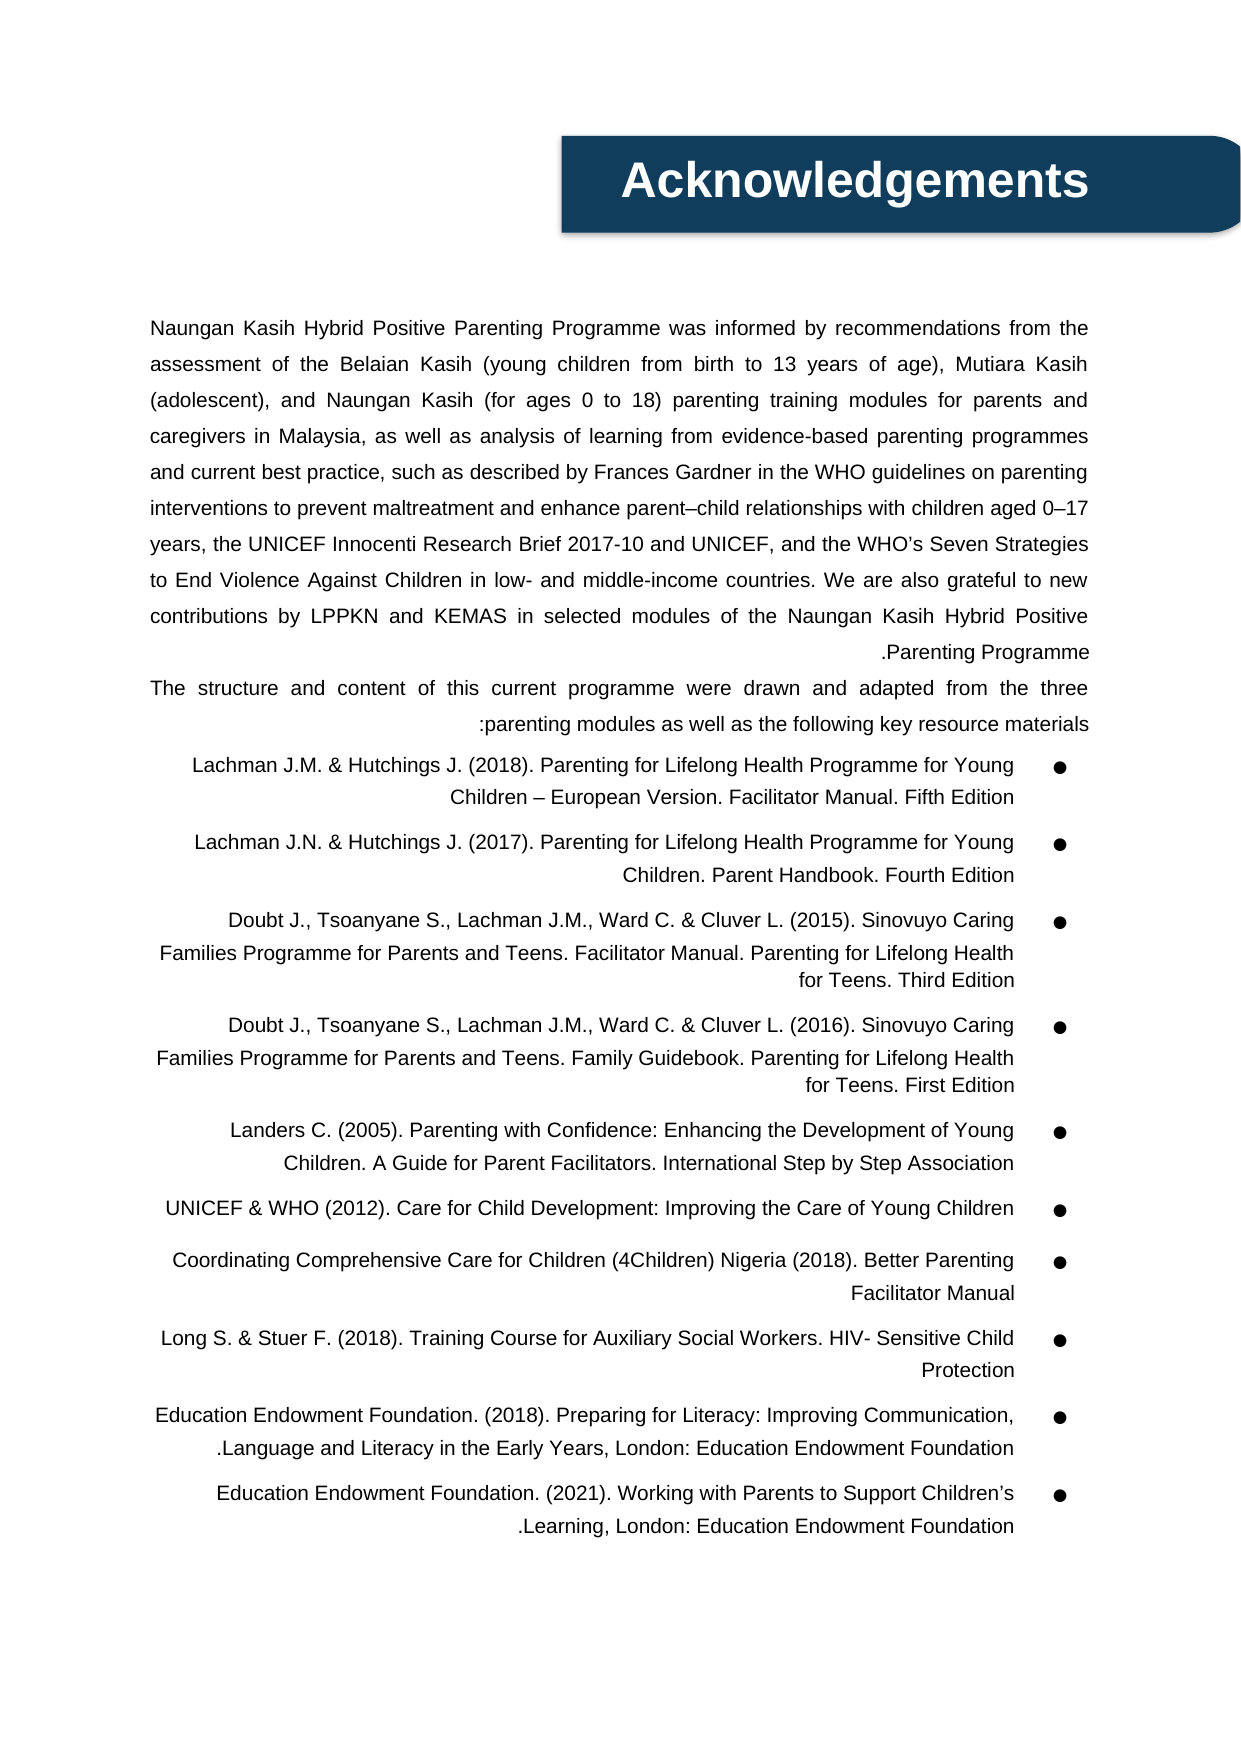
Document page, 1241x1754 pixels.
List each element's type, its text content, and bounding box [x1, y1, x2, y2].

list Education Endowment Foundation. (2018). Preparing for Literacy: Improving Communication, Language and Literacy in the Early Years, London: Education Endowment Foundation. [150, 1398, 1053, 1460]
list Long S. & Stuer F. (2018). Training Course for Auxiliary Social Workers. HIV- Sensitive Child Protection [150, 1320, 1053, 1382]
list Lachman J.N. & Hutchings J. (2017). Parenting for Lifelong Health Programme for Young Children. Parent Handbook. Fourth Edition [150, 825, 1053, 887]
list Lachman J.M. & Hutchings J. (2018). Parenting for Lifelong Health Programme for Young Children – European Version. Facilitator Manual. Fifth Edition [150, 747, 1053, 809]
list Doubt J., Tsoanyane S., Lachman J.M., Ward C. & Cluver L. (2016). Sinovuyo Caring Families Programme for Parents and Teens. Family Guidebook. Parenting for Lifelong Health for Teens. First Edition [150, 1008, 1053, 1097]
list Education Endowment Foundation. (2021). Working with Parents to Support Children’s Learning, London: Education Endowment Foundation. [150, 1476, 1053, 1537]
list Doubt J., Tsoanyane S., Lachman J.M., Ward C. & Cluver L. (2015). Sinovuyo Caring Families Programme for Parents and Teens. Facilitator Manual. Parenting for Lifelong Health for Teens. Third Edition [150, 903, 1053, 992]
list Coordinating Comprehensive Care for Children (4Children) Nigeria (2018). Better Parenting Facilitator Manual [150, 1243, 1053, 1304]
list UNICEF & WHO (2012). Care for Child Development: Improving the Care of Young Children [150, 1191, 1053, 1225]
list Landers C. (2005). Parenting with Confidence: Enhancing the Development of Young Children. A Guide for Parent Facilitators. International Step by Step Association [150, 1113, 1053, 1175]
text Naungan Kasih Hybrid Positive Parenting Programme was informed by recommendations from the assessment of the Belaian Kasih (young children from birth to 13 years of age), Mutiara Kasih (adolescent), and Naungan Kasih (for ages 0 to 18) parenting training modules for parents and caregivers in Malaysia, as well as analysis of learning from evidence-based parenting programmes and current best practice, such as described by Frances Gardner in the WHO guidelines on parenting interventions to prevent maltreatment and enhance parent–child relationships with children aged 0–17 years, the UNICEF Innocenti Research Brief 2017-10 and UNICEF, and the WHO’s Seven Strategies to End Violence Against Children in low- and middle-income countries. We are also grateful to new contributions by LPPKN and KEMAS in selected modules of the Naungan Kasih Hybrid Positive Parenting Programme. [150, 316, 1090, 663]
text The structure and content of this current programme were drawn and adapted from the three parenting modules as well as the following key resource materials: [150, 675, 1090, 735]
subtitle Acknowledgements [150, 150, 1090, 207]
